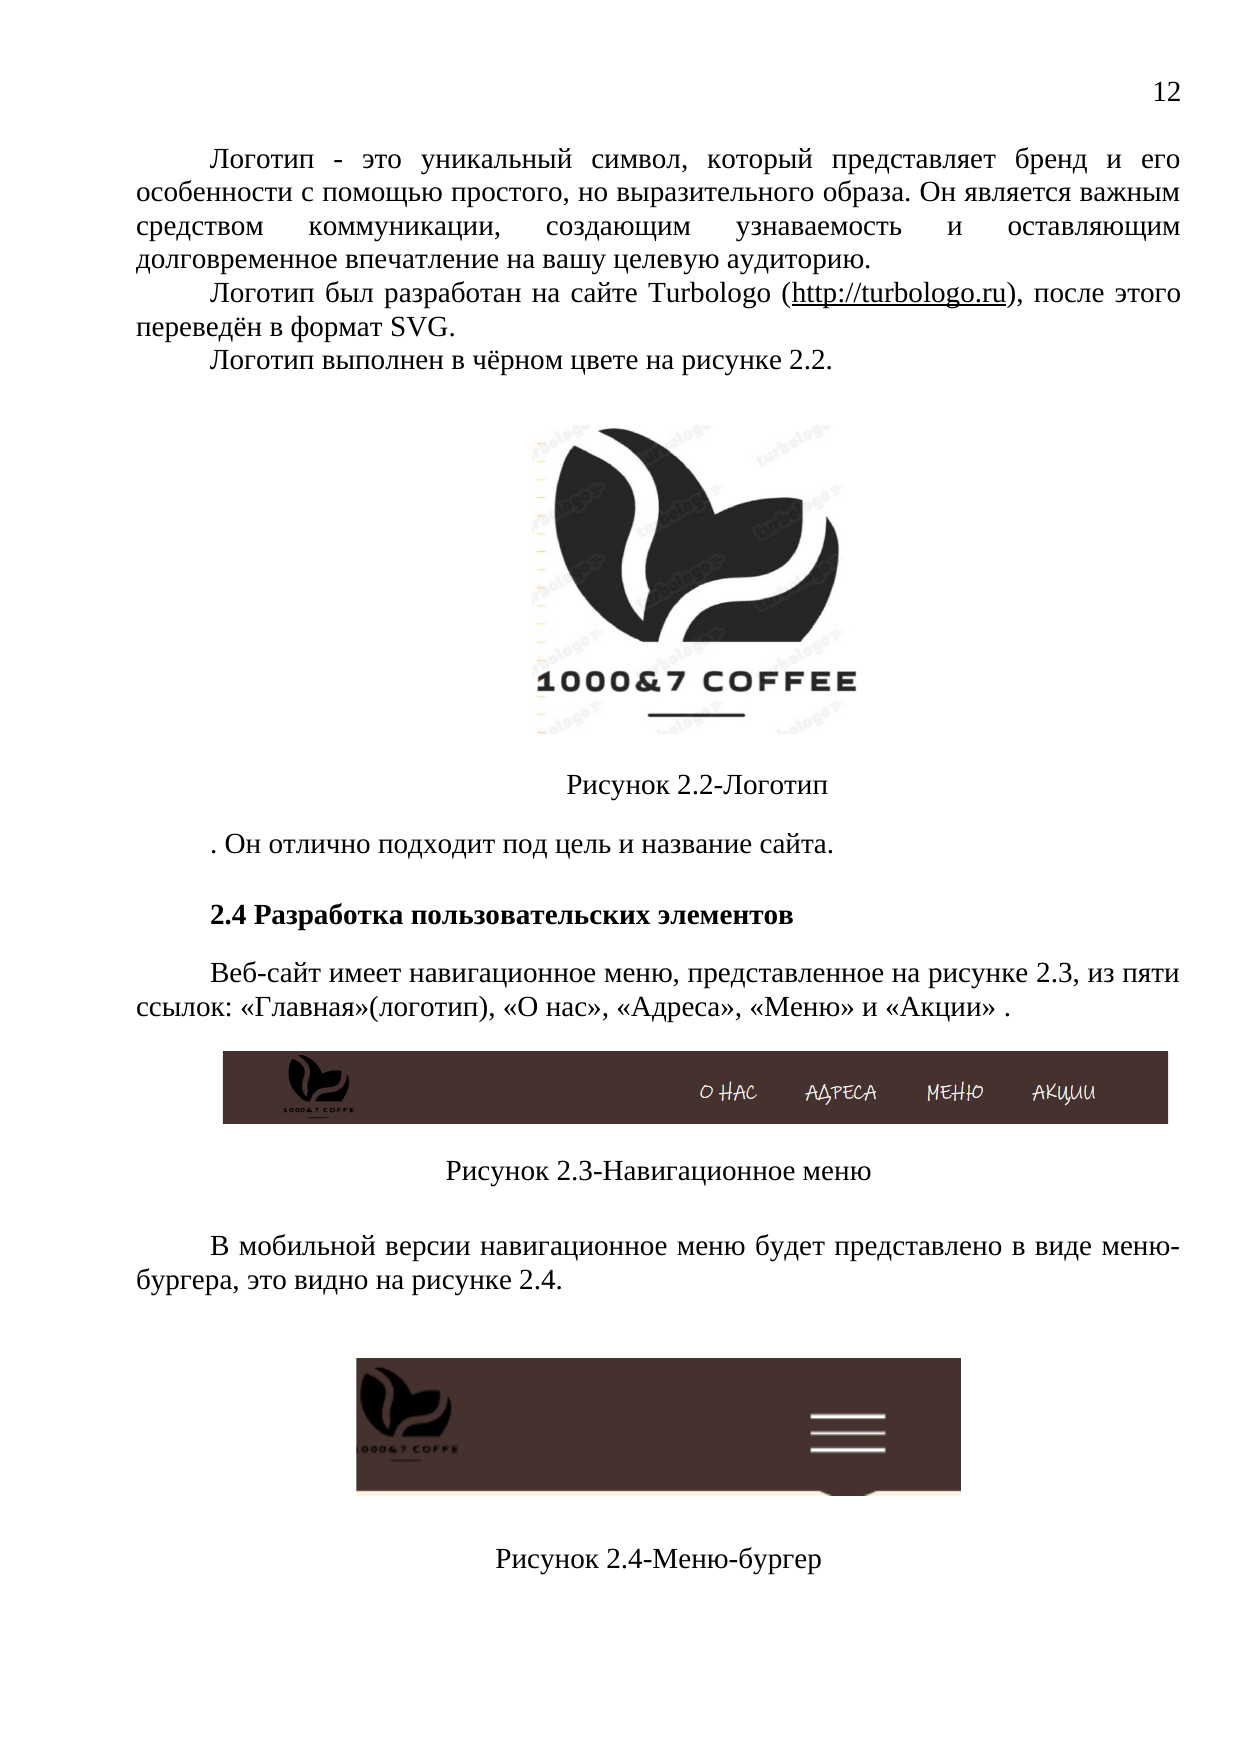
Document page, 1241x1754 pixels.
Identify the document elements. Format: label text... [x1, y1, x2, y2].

text Рисунок 2.3-Навигационное меню [136, 1153, 1181, 1186]
text Логотип был разработан на сайте Turbologo (http://turbologo.ru), после этого переведён в формат SVG. [136, 275, 1181, 342]
picture [531, 425, 860, 734]
picture [356, 1358, 961, 1496]
text 2.4 Разработка пользовательских элементов [136, 897, 1181, 931]
text Веб-сайт имеет навигационное меню, представленное на рисунке 2.3, из пяти ссылок: «Главная»(логотип), «О нас», «Адреса», «Меню» и «Акции» . [136, 956, 1181, 1023]
text В мобильной версии навигационное меню будет представлено в виде меню-бургера, это видно на рисунке 2.4. [136, 1228, 1181, 1295]
text Логотип выполнен в чёрном цвете на рисунке 2.2. [136, 342, 1181, 376]
text . Он отлично подходит под цель и название сайта. [136, 826, 1184, 859]
text Логотип - это уникальный символ, который представляет бренд и его особенности с помощью простого, но выразительного образа. Он является важным средством коммуникации, создающим узнаваемость и оставляющим долговременное впечатление на вашу целевую аудиторию. [136, 141, 1181, 275]
text Рисунок 2.4-Меню-бургер [136, 1541, 1181, 1575]
text Рисунок 2.2-Логотип [136, 767, 1184, 801]
picture [222, 1051, 1169, 1124]
